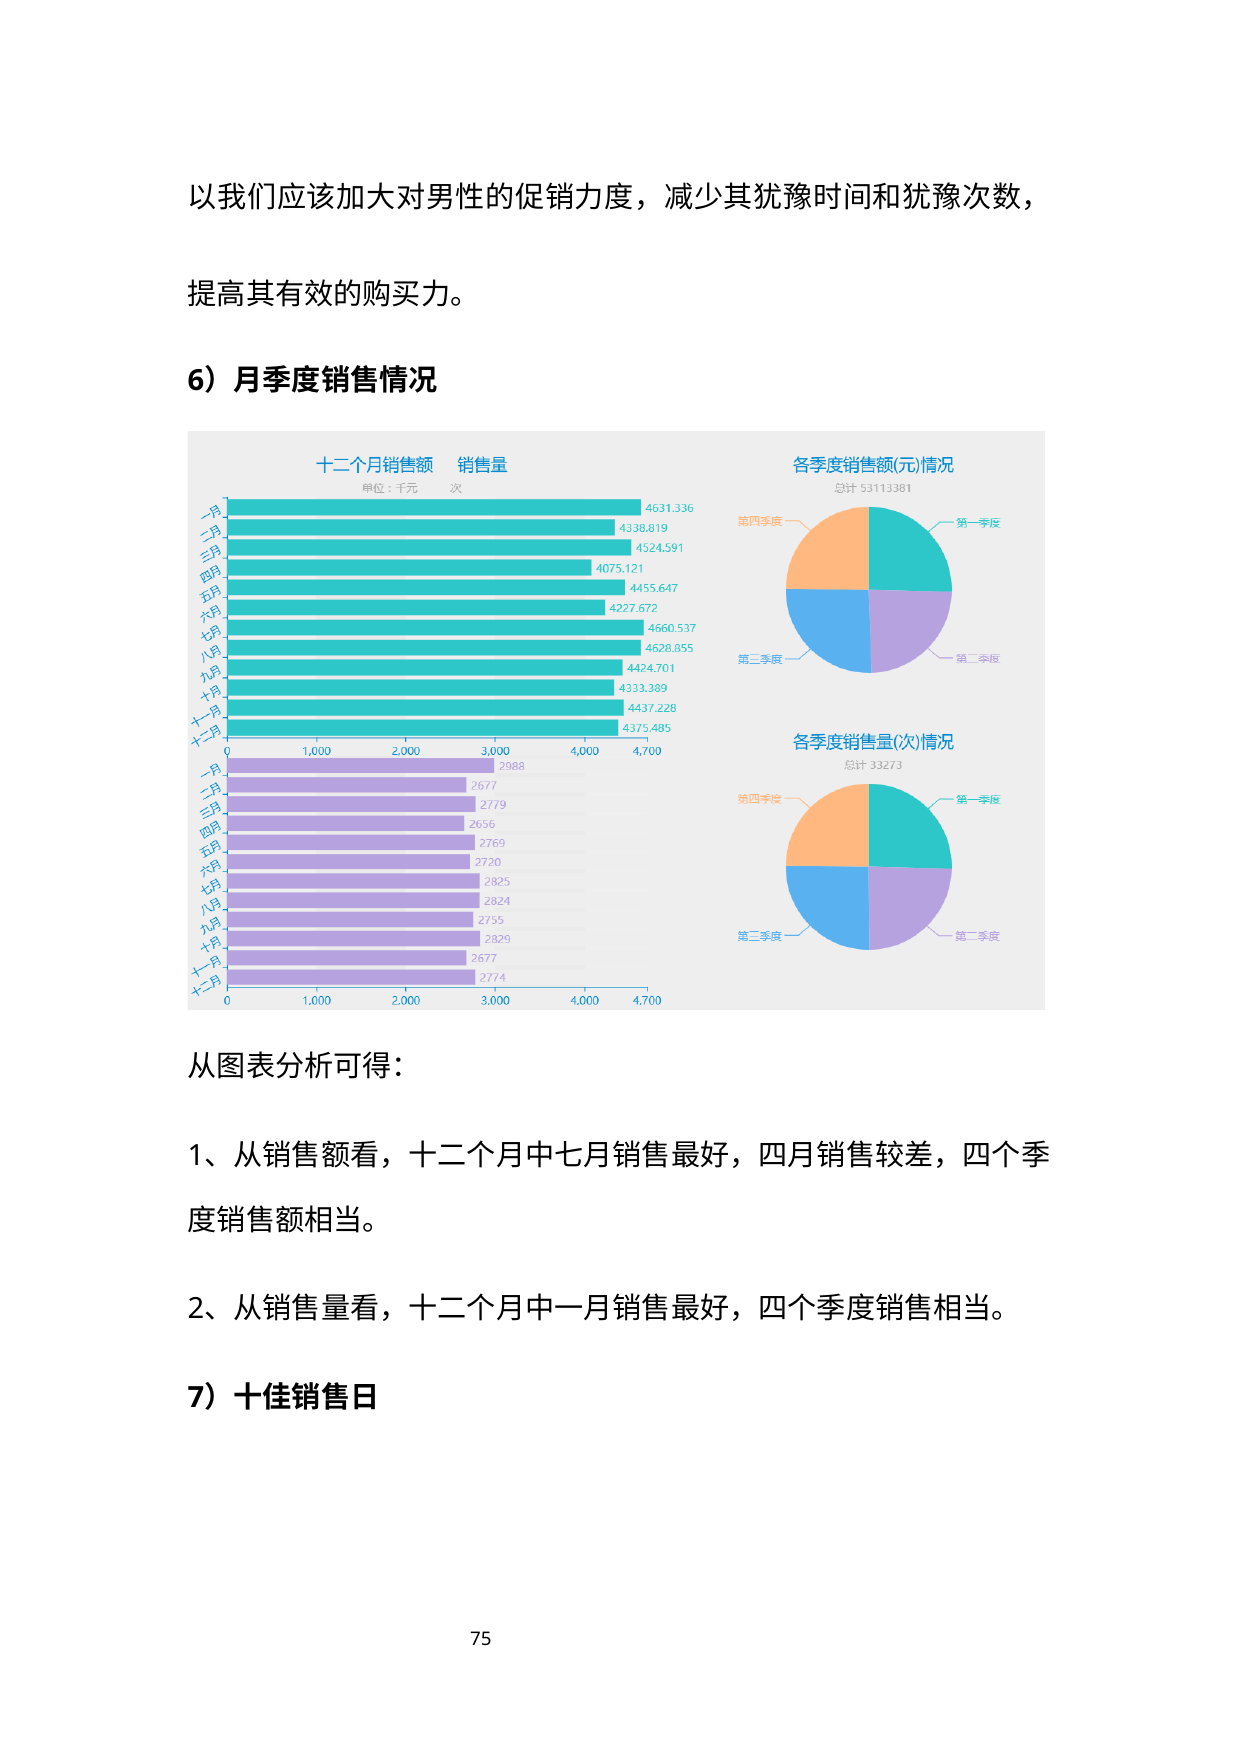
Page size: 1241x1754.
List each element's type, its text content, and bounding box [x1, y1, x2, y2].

picture [187, 431, 1046, 1010]
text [187, 162, 1053, 324]
text 6）月季度销售情况 [187, 346, 1053, 411]
text 1、从销售额看，十二个月中七月销售最好，四月销售较差，四个季度销售额相当。 [187, 1120, 1053, 1250]
text 7）十佳销售日 [187, 1362, 1053, 1427]
text 从图表分析可得： [187, 1032, 1053, 1097]
text 2、从销售量看，十二个月中一月销售最好，四个季度销售相当。 [187, 1273, 1053, 1338]
